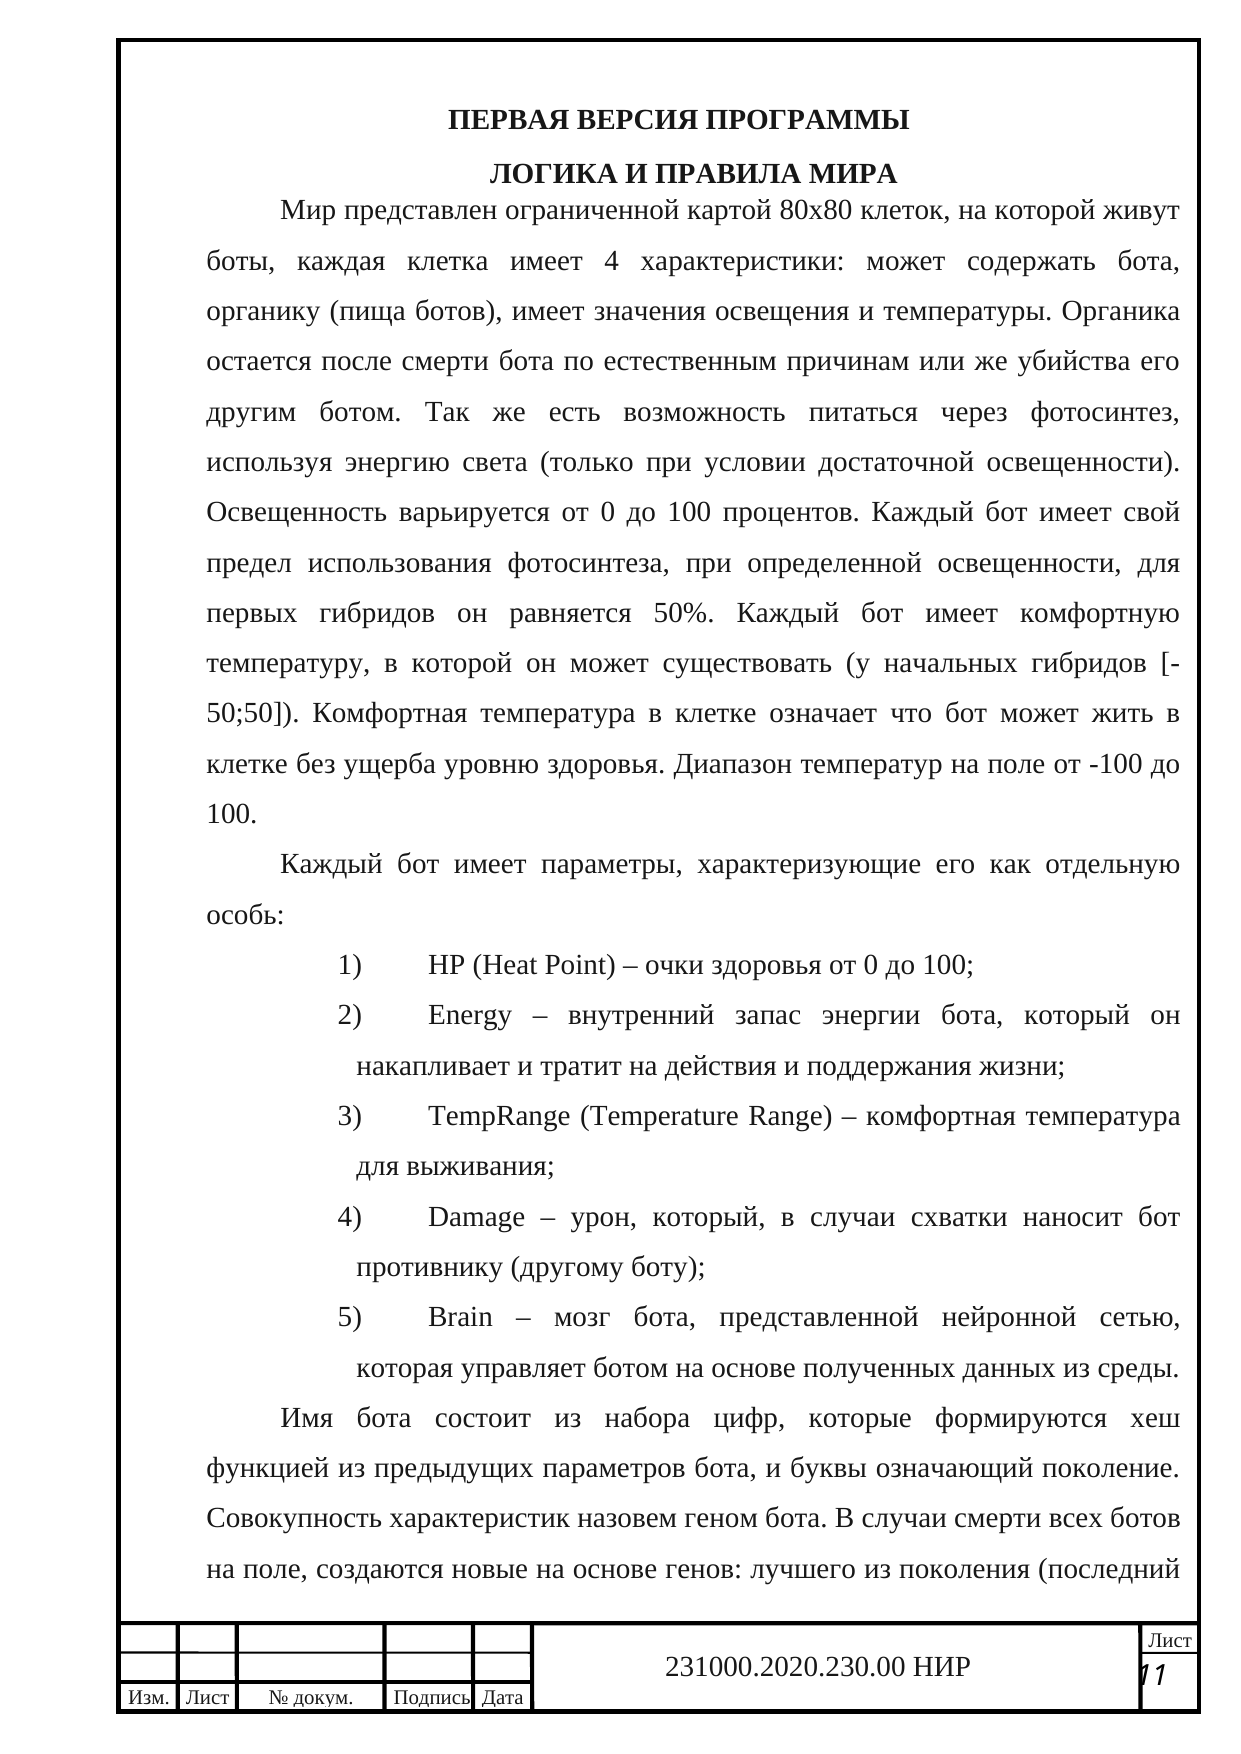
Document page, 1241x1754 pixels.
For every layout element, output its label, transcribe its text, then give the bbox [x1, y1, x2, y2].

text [206, 1400, 1181, 1584]
list HP (Heat Point) – очки здоровья от 0 до 100; [337, 947, 1181, 981]
list TempRange (Temperature Range) – комфортная температура для выживания; [337, 1098, 1181, 1182]
list Damage – урон, который, в случаи схватки наносит бот противнику (другому боту); [337, 1199, 1181, 1283]
text Мир представлен ограниченной картой 80х80 клеток, на которой живут боты, каждая клетка имеет 4 характеристики: может содержать бота, органику (пища ботов), имеет значения освещения и температуры. Органика остается после смерти бота по естественным причинам или же убийства его другим ботом. Так же есть возможность питаться через фотосинтез, используя энергию света (только при условии достаточной освещенности). Освещенность варьируется от 0 до 100 процентов. Каждый бот имеет свой предел использования фотосинтеза, при определенной освещенности, для первых гибридов он равняется 50%. Каждый бот имеет комфортную температуру, в которой он может существовать (у начальных гибридов [-50;50]). Комфортная температура в клетке означает что бот может жить в клетке без ущерба уровню здоровья. Диапазон температур на поле от -100 до 100. [206, 192, 1181, 830]
subtitle ЛОГИКА И ПРАВИЛА МИРА [206, 156, 1181, 190]
list Brain – мозг бота, представленной нейронной сетью, которая управляет ботом на основе полученных данных из среды. [337, 1299, 1181, 1383]
subtitle ПЕРВАЯ ВЕРСИЯ ПРОГРАММЫ [177, 102, 1181, 135]
text Каждый бот имеет параметры, характеризующие его как отдельную особь: [206, 847, 1181, 930]
list Energy – внутренний запас энергии бота, который он накапливает и тратит на действия и поддержания жизни; [337, 997, 1181, 1081]
